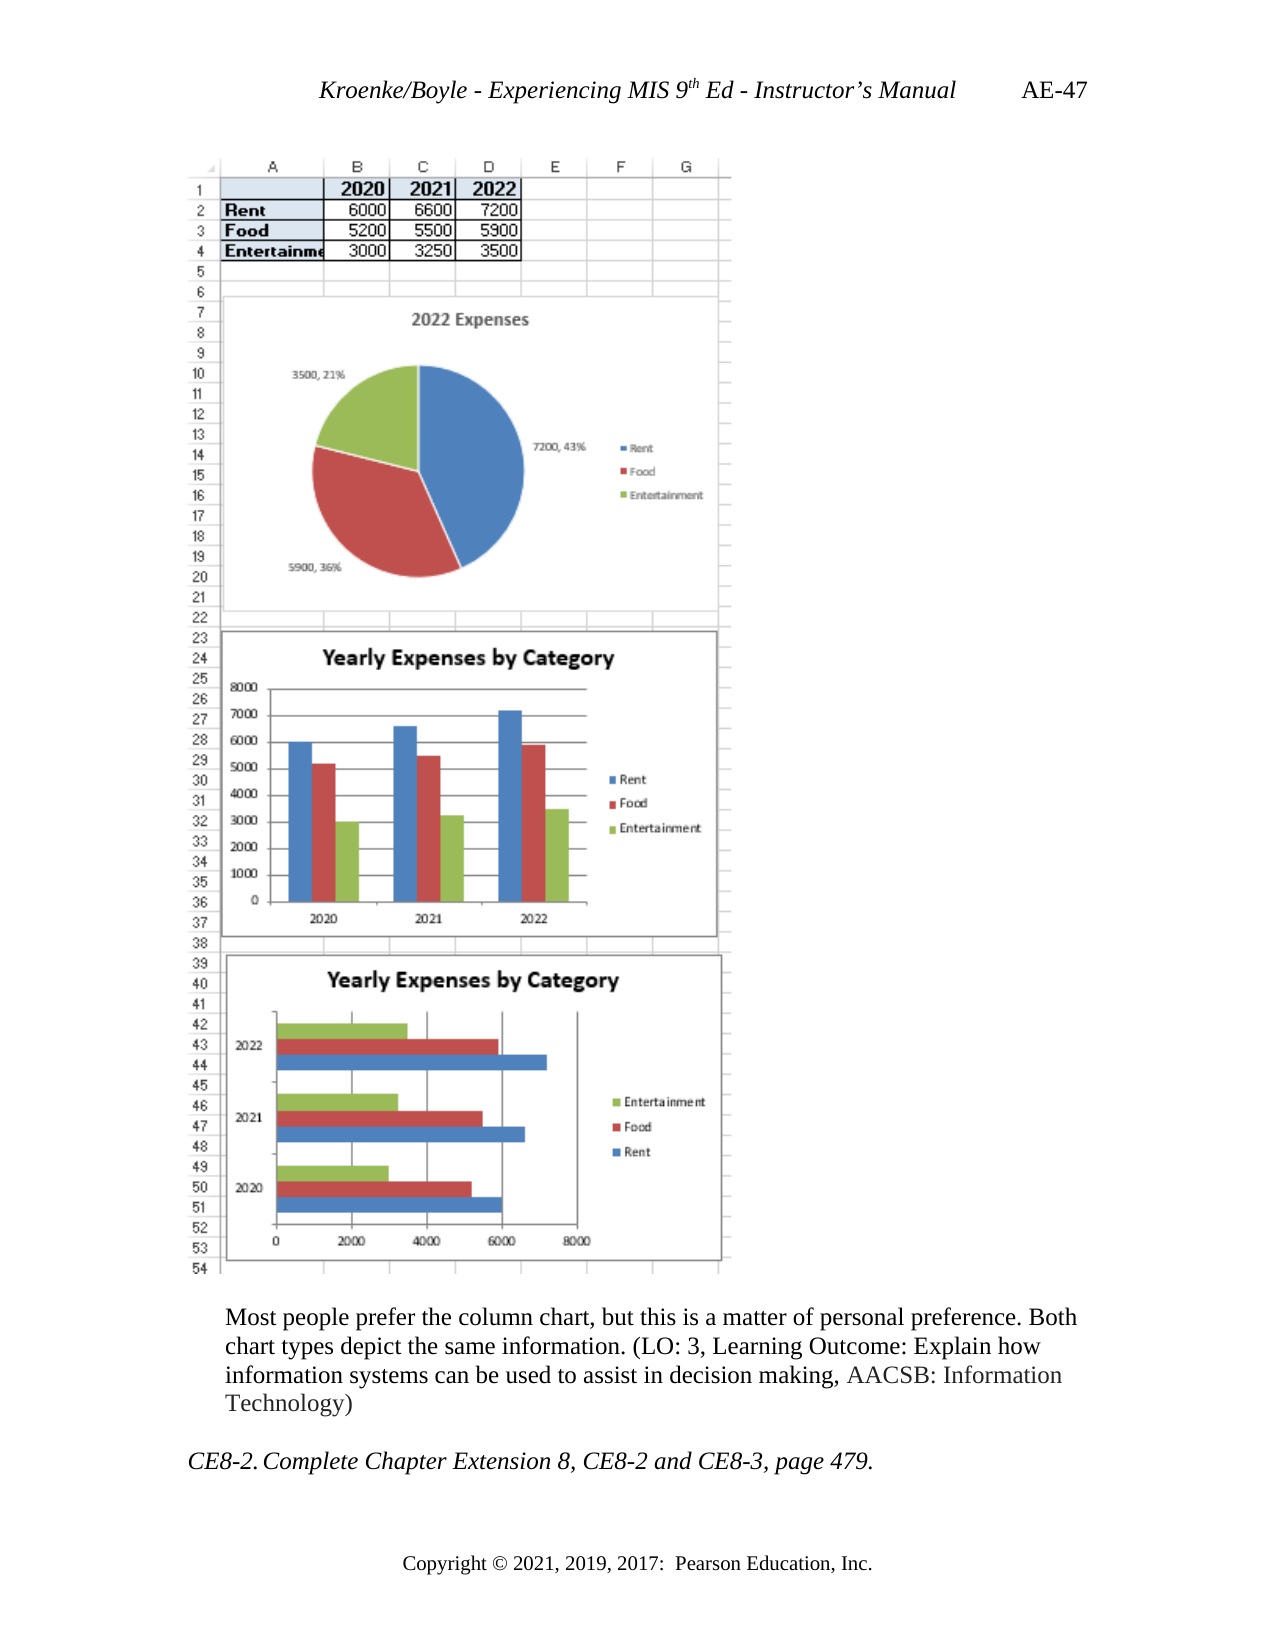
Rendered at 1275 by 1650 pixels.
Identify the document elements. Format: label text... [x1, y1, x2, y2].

text Most people prefer the column chart, but this is a matter of personal preference. Both chart types depict the same information. (LO: 3, Learning Outcome: Explain how information systems can be used to assist in decision making, AACSB: Information Technology) [225, 1302, 1087, 1417]
list Complete Chapter Extension 8, CE8-2 and CE8-3, page 479. [187, 1446, 1087, 1475]
picture [187, 150, 732, 1274]
